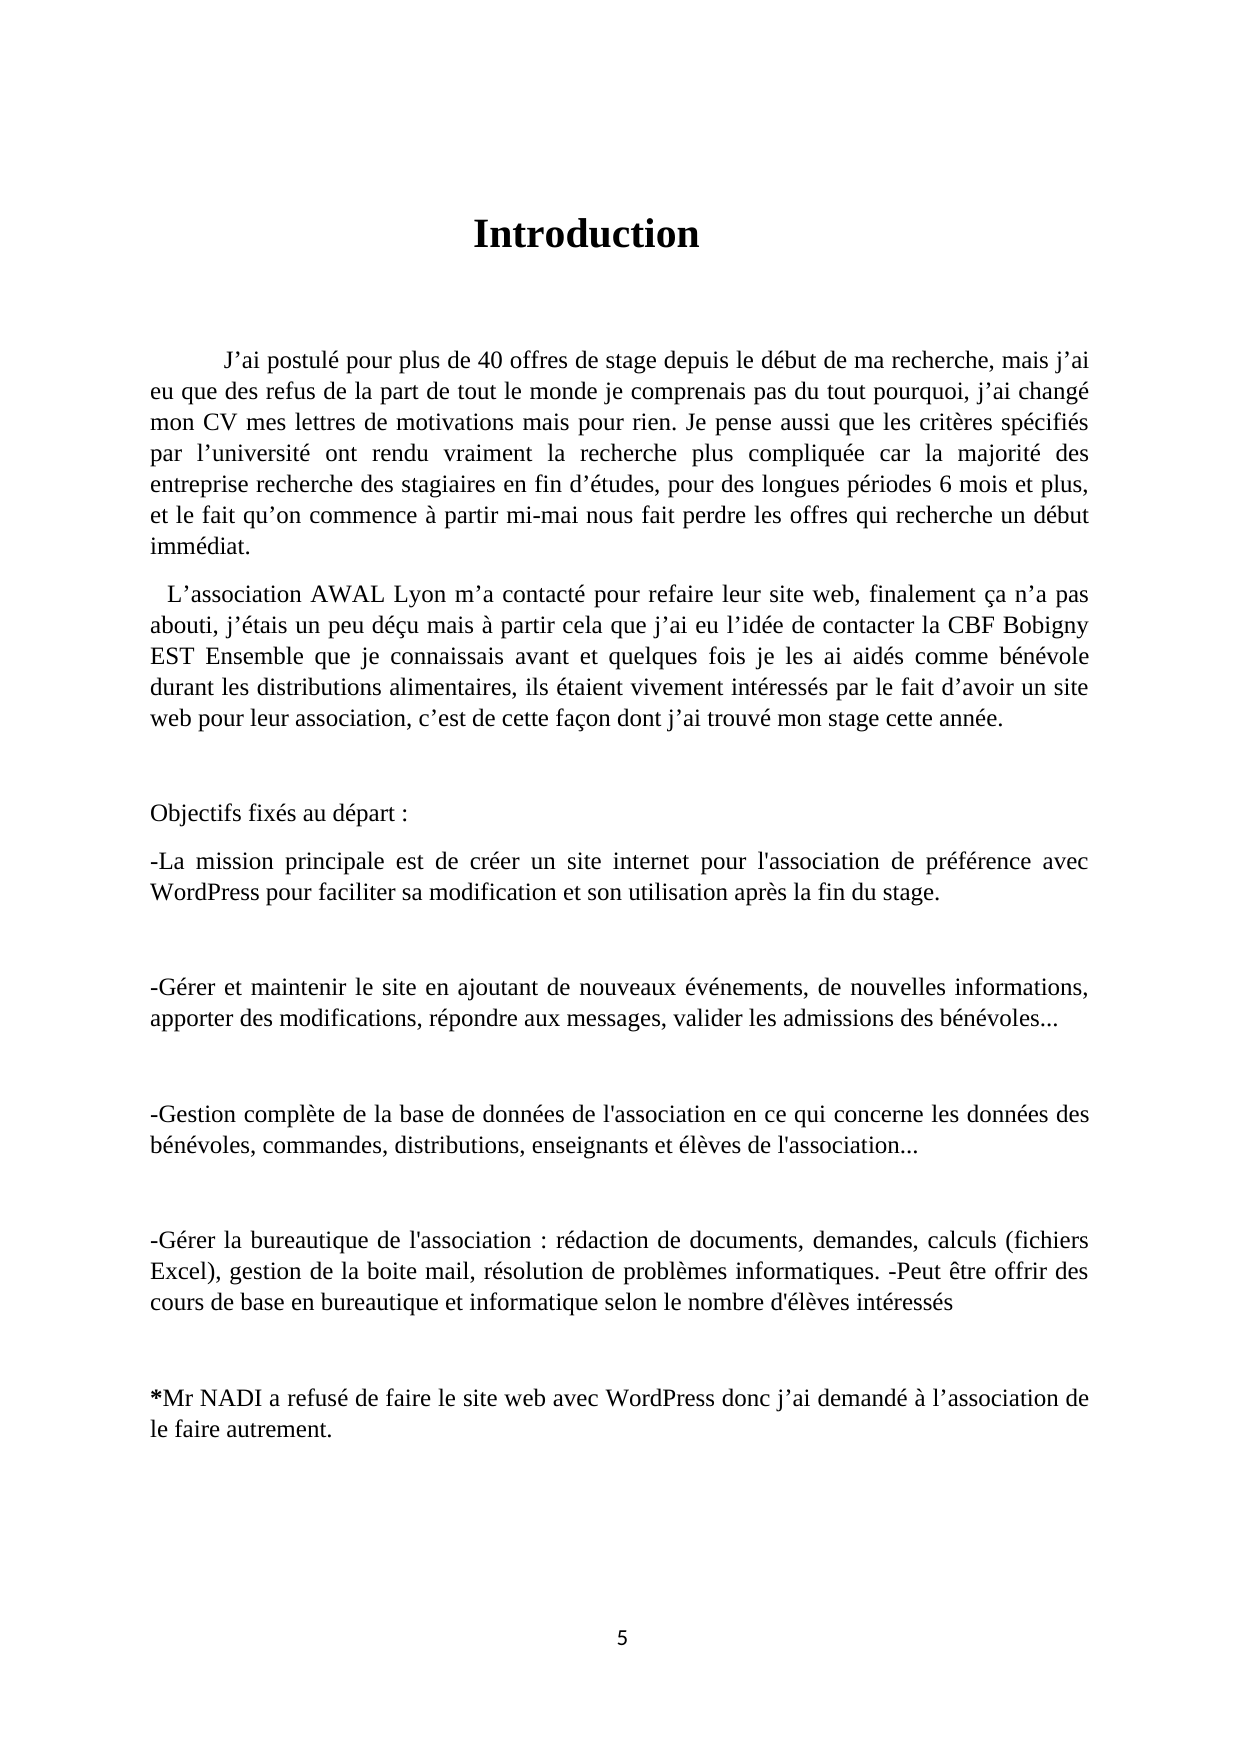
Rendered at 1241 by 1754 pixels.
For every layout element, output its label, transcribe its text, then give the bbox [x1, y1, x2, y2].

text -Gestion complète de la base de données de l'association en ce qui concerne les données des bénévoles, commandes, distributions, enseignants et élèves de l'association... [150, 1099, 1090, 1159]
text -Gérer la bureautique de l'association : rédaction de documents, demandes, calculs (fichiers Excel), gestion de la boite mail, résolution de problèmes informatiques. -Peut être offrir des cours de base en bureautique et informatique selon le nombre d'élèves intéressés [150, 1225, 1090, 1316]
text -Gérer et maintenir le site en ajoutant de nouveaux événements, de nouvelles informations, apporter des modifications, répondre aux messages, valider les admissions des bénévoles... [150, 972, 1090, 1032]
text J’ai postulé pour plus de 40 offres de stage depuis le début de ma recherche, mais j’ai eu que des refus de la part de tout le monde je comprenais pas du tout pourquoi, j’ai changé mon CV mes lettres de motivations mais pour rien. Je pense aussi que les critères spécifiés par l’université ont rendu vraiment la recherche plus compliquée car la majorité des entreprise recherche des stagiaires en fin d’études, pour des longues périodes 6 mois et plus, et le fait qu’on commence à partir mi-mai nous fait perdre les offres qui recherche un début immédiat. [150, 345, 1090, 560]
text Introduction [150, 208, 1090, 256]
text -La mission principale est de créer un site internet pour l'association de préférence avec WordPress pour faciliter sa modification et son utilisation après la fin du stage. [150, 846, 1090, 906]
text Objectifs fixés au départ : [150, 798, 1090, 827]
text L’association AWAL Lyon m’a contacté pour refaire leur site web, finalement ça n’a pas abouti, j’étais un peu déçu mais à partir cela que j’ai eu l’idée de contacter la CBF Bobigny EST Ensemble que je connaissais avant et quelques fois je les ai aidés comme bénévole durant les distributions alimentaires, ils étaient vivement intéressés par le fait d’avoir un site web pour leur association, c’est de cette façon dont j’ai trouvé mon stage cette année. [150, 579, 1090, 732]
text *Mr NADI a refusé de faire le site web avec WordPress donc j’ai demandé à l’association de le faire autrement. [150, 1383, 1090, 1443]
